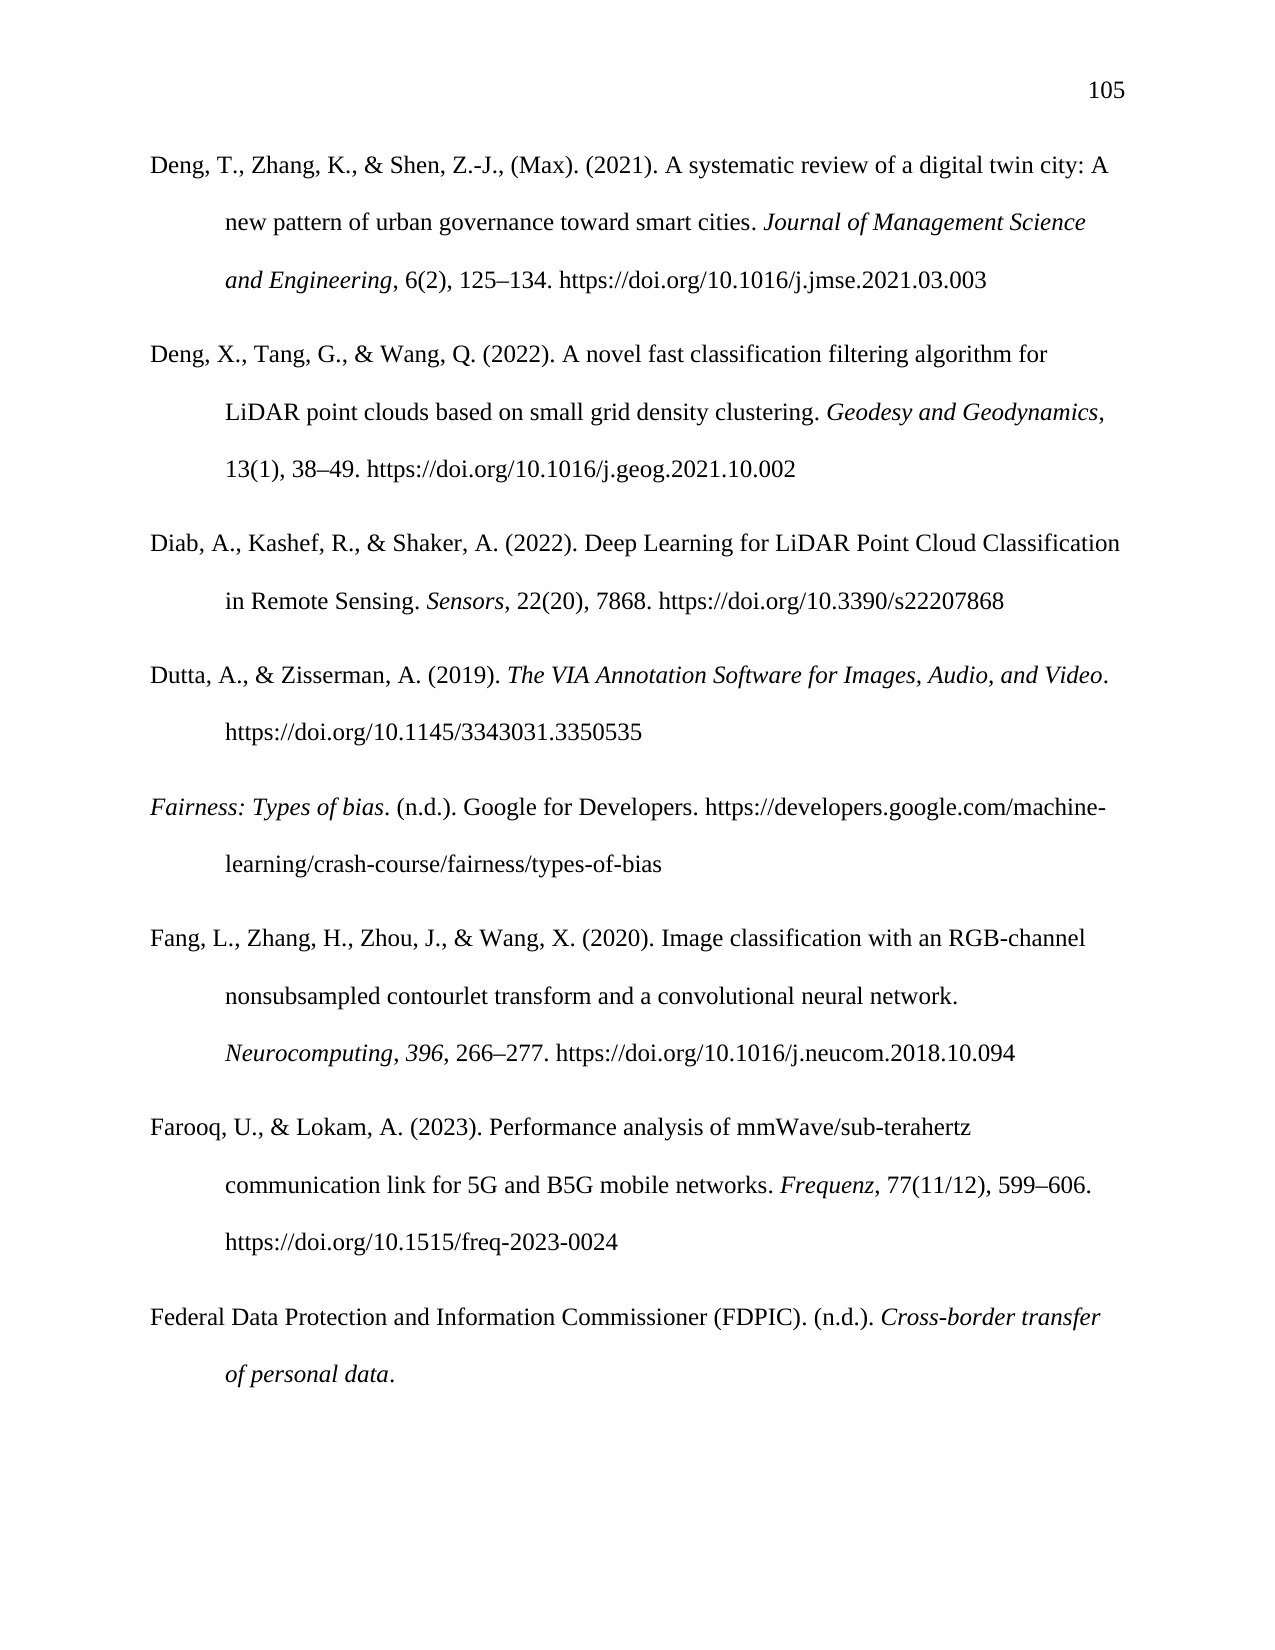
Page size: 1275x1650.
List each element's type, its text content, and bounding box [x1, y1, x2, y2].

text Farooq, U., & Lokam, A. (2023). Performance analysis of mmWave/sub-terahertz communication link for 5G and B5G mobile networks. Frequenz, 77(11/12), 599–606. https://doi.org/10.1515/freq-2023-0024 [150, 1112, 1125, 1256]
text Dutta, A., & Zisserman, A. (2019). The VIA Annotation Software for Images, Audio, and Video. https://doi.org/10.1145/3343031.3350535 [150, 660, 1125, 746]
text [150, 1302, 1125, 1388]
text Deng, T., Zhang, K., & Shen, Z.-J., (Max). (2021). A systematic review of a digital twin city: A new pattern of urban governance toward smart cities. Journal of Management Science and Engineering, 6(2), 125–134. https://doi.org/10.1016/j.jmse.2021.03.003 [150, 150, 1125, 294]
text Diab, A., Kashef, R., & Shaker, A. (2022). Deep Learning for LiDAR Point Cloud Classification in Remote Sensing. Sensors, 22(20), 7868. https://doi.org/10.3390/s22207868 [150, 528, 1125, 614]
text Fairness: Types of bias. (n.d.). Google for Developers. https://developers.google.com/machine-learning/crash-course/fairness/types-of-bias [150, 792, 1125, 878]
text Fang, L., Zhang, H., Zhou, J., & Wang, X. (2020). Image classification with an RGB-channel nonsubsampled contourlet transform and a convolutional neural network. Neurocomputing, 396, 266–277. https://doi.org/10.1016/j.neucom.2018.10.094 [150, 923, 1125, 1067]
text Deng, X., Tang, G., & Wang, Q. (2022). A novel fast classification filtering algorithm for LiDAR point clouds based on small grid density clustering. Geodesy and Geodynamics, 13(1), 38–49. https://doi.org/10.1016/j.geog.2021.10.002 [150, 339, 1125, 483]
